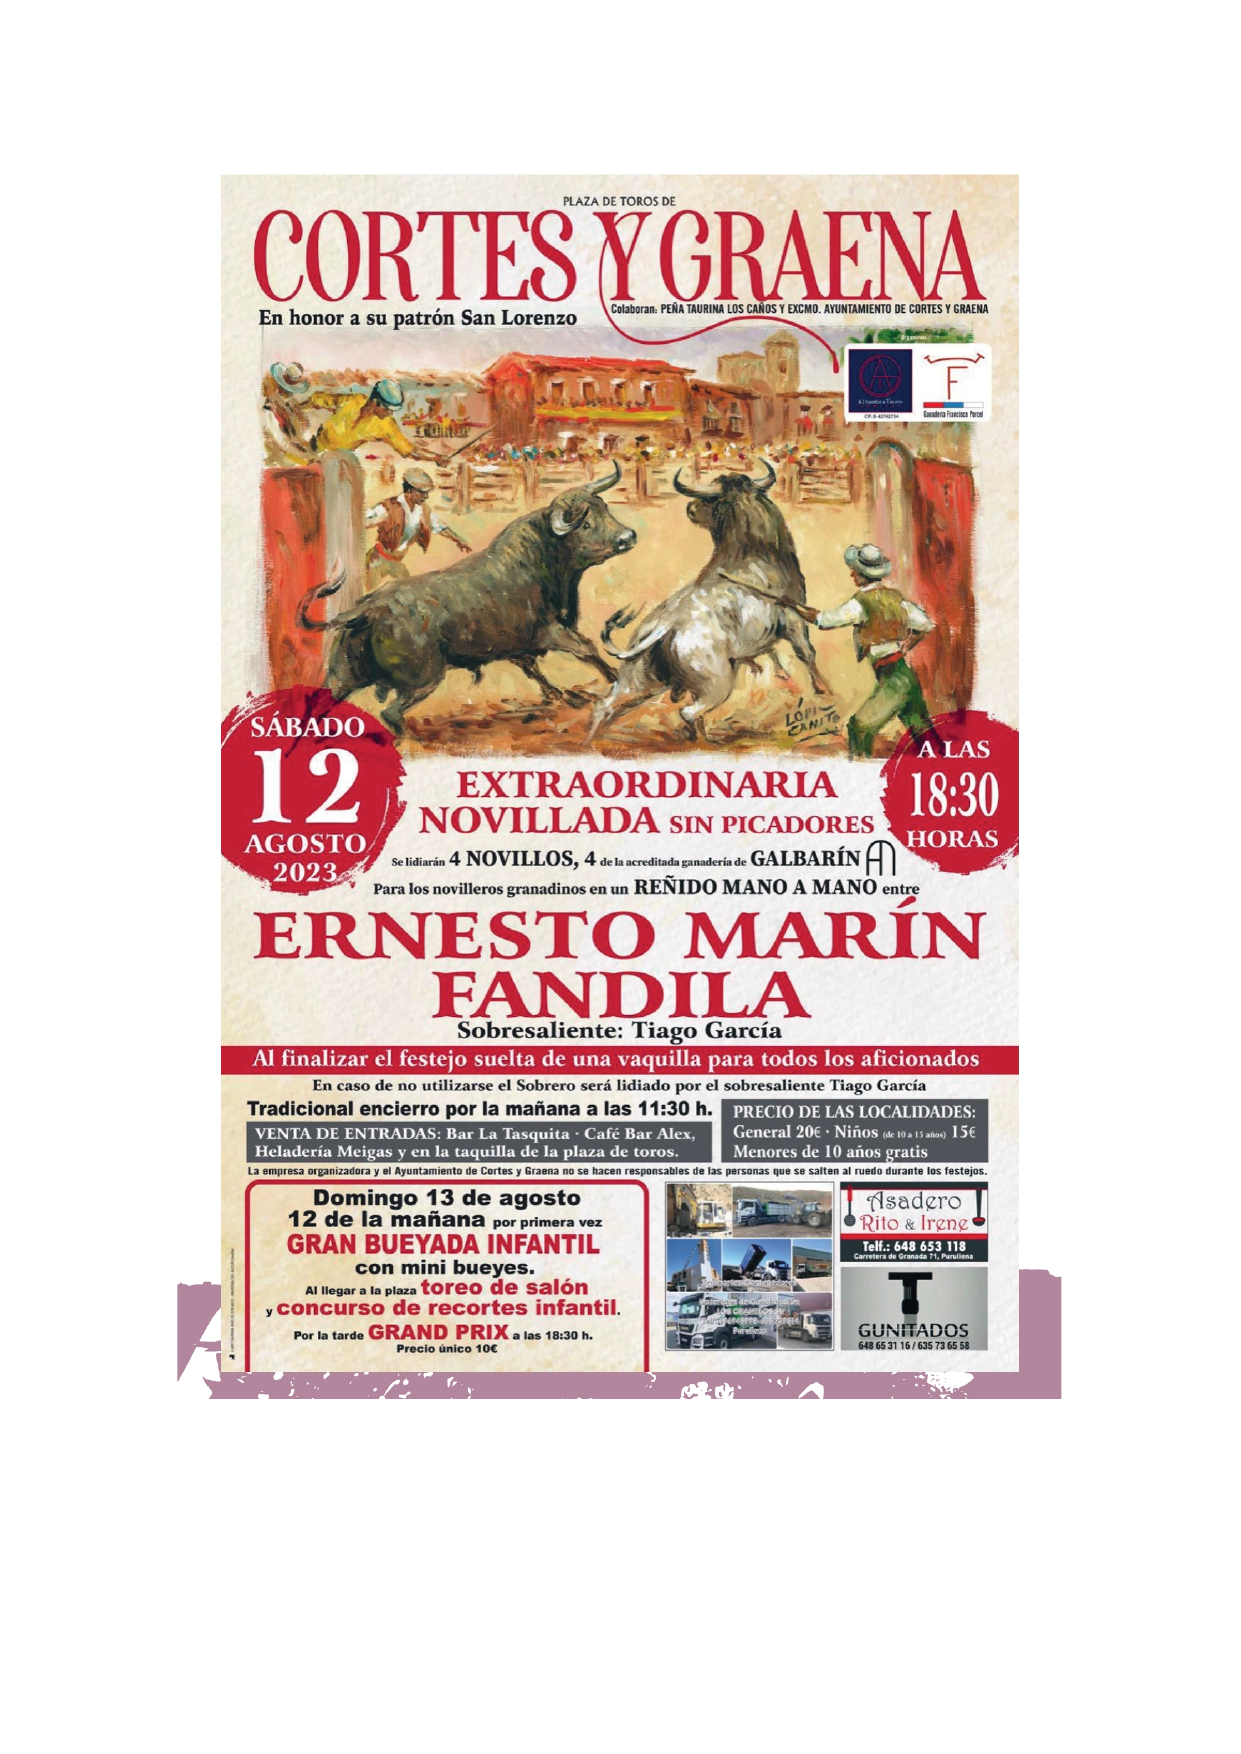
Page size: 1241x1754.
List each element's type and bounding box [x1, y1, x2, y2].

picture [177, 147, 1062, 1399]
